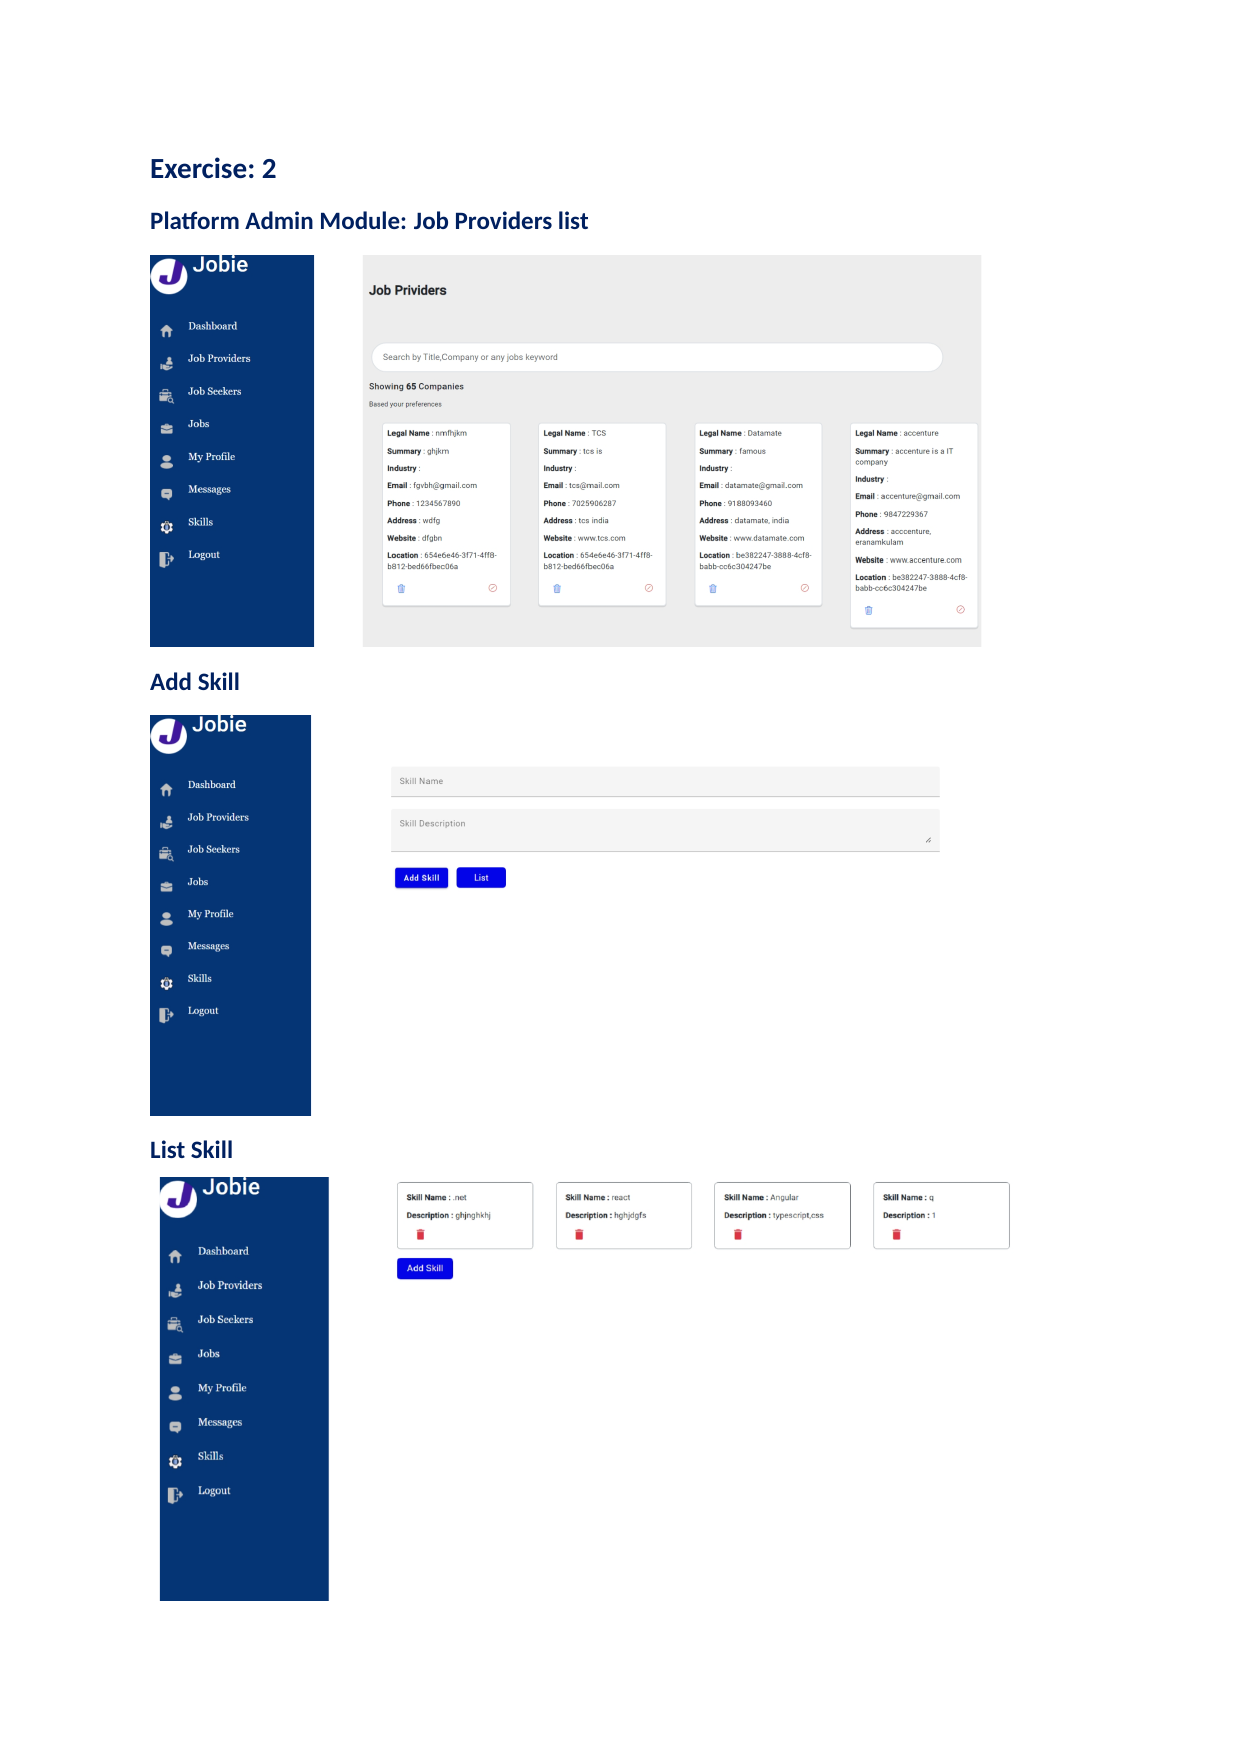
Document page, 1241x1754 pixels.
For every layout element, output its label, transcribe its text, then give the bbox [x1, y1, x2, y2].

picture [150, 255, 982, 647]
text Add Skill [150, 666, 1090, 696]
text List Skill [150, 1134, 1090, 1165]
picture [158, 1177, 1030, 1600]
picture [150, 715, 978, 1116]
text Platform Admin Module: Job Providers list [150, 205, 1090, 236]
text Exercise: 2 [150, 150, 1090, 186]
